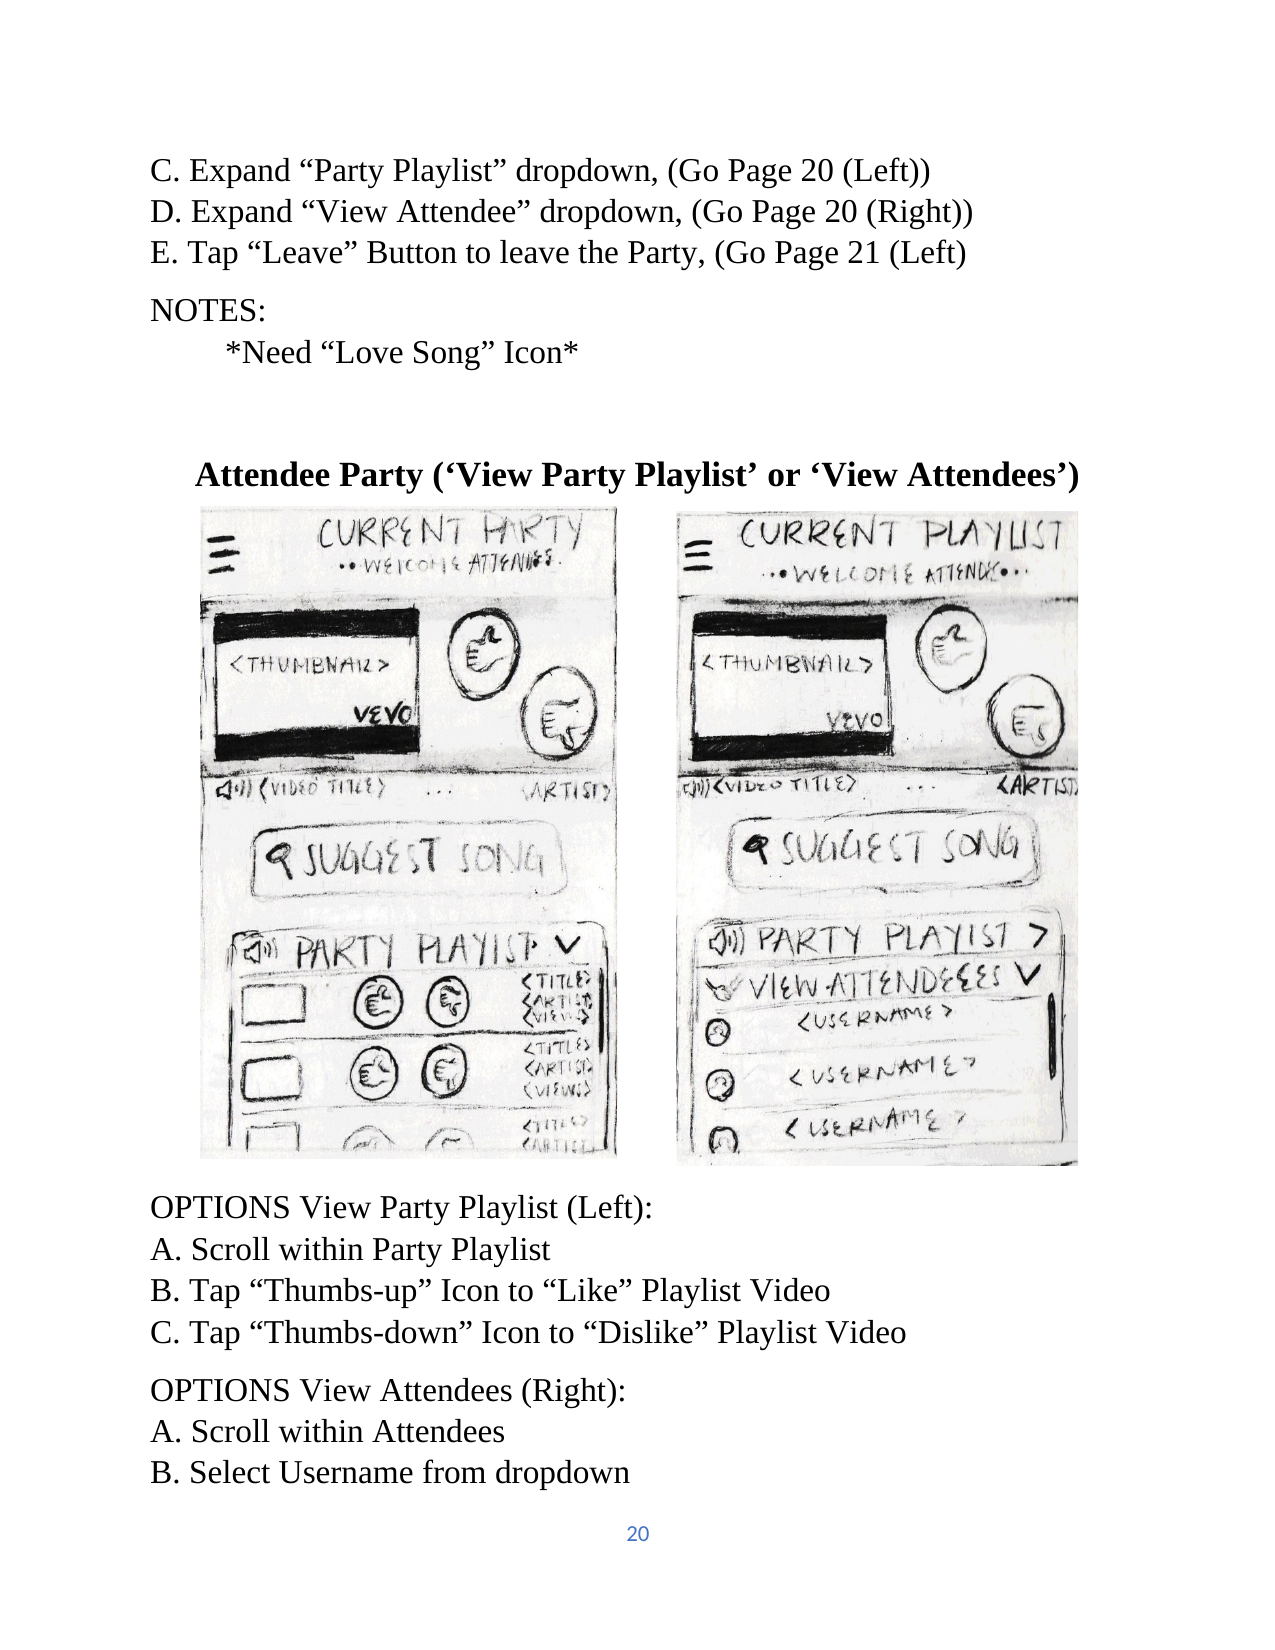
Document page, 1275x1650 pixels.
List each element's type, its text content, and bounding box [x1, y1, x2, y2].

text OPTIONS View Attendees (Right): A. Scroll within Attendees B. Select Username from dropdown [150, 1370, 1125, 1491]
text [150, 150, 1125, 271]
picture [198, 506, 617, 1156]
picture [675, 511, 1078, 1164]
text Attendee Party (‘View Party Playlist’ or ‘View Attendees’) [150, 453, 1125, 494]
text NOTES: *Need “Love Song” Icon* [150, 291, 1125, 370]
